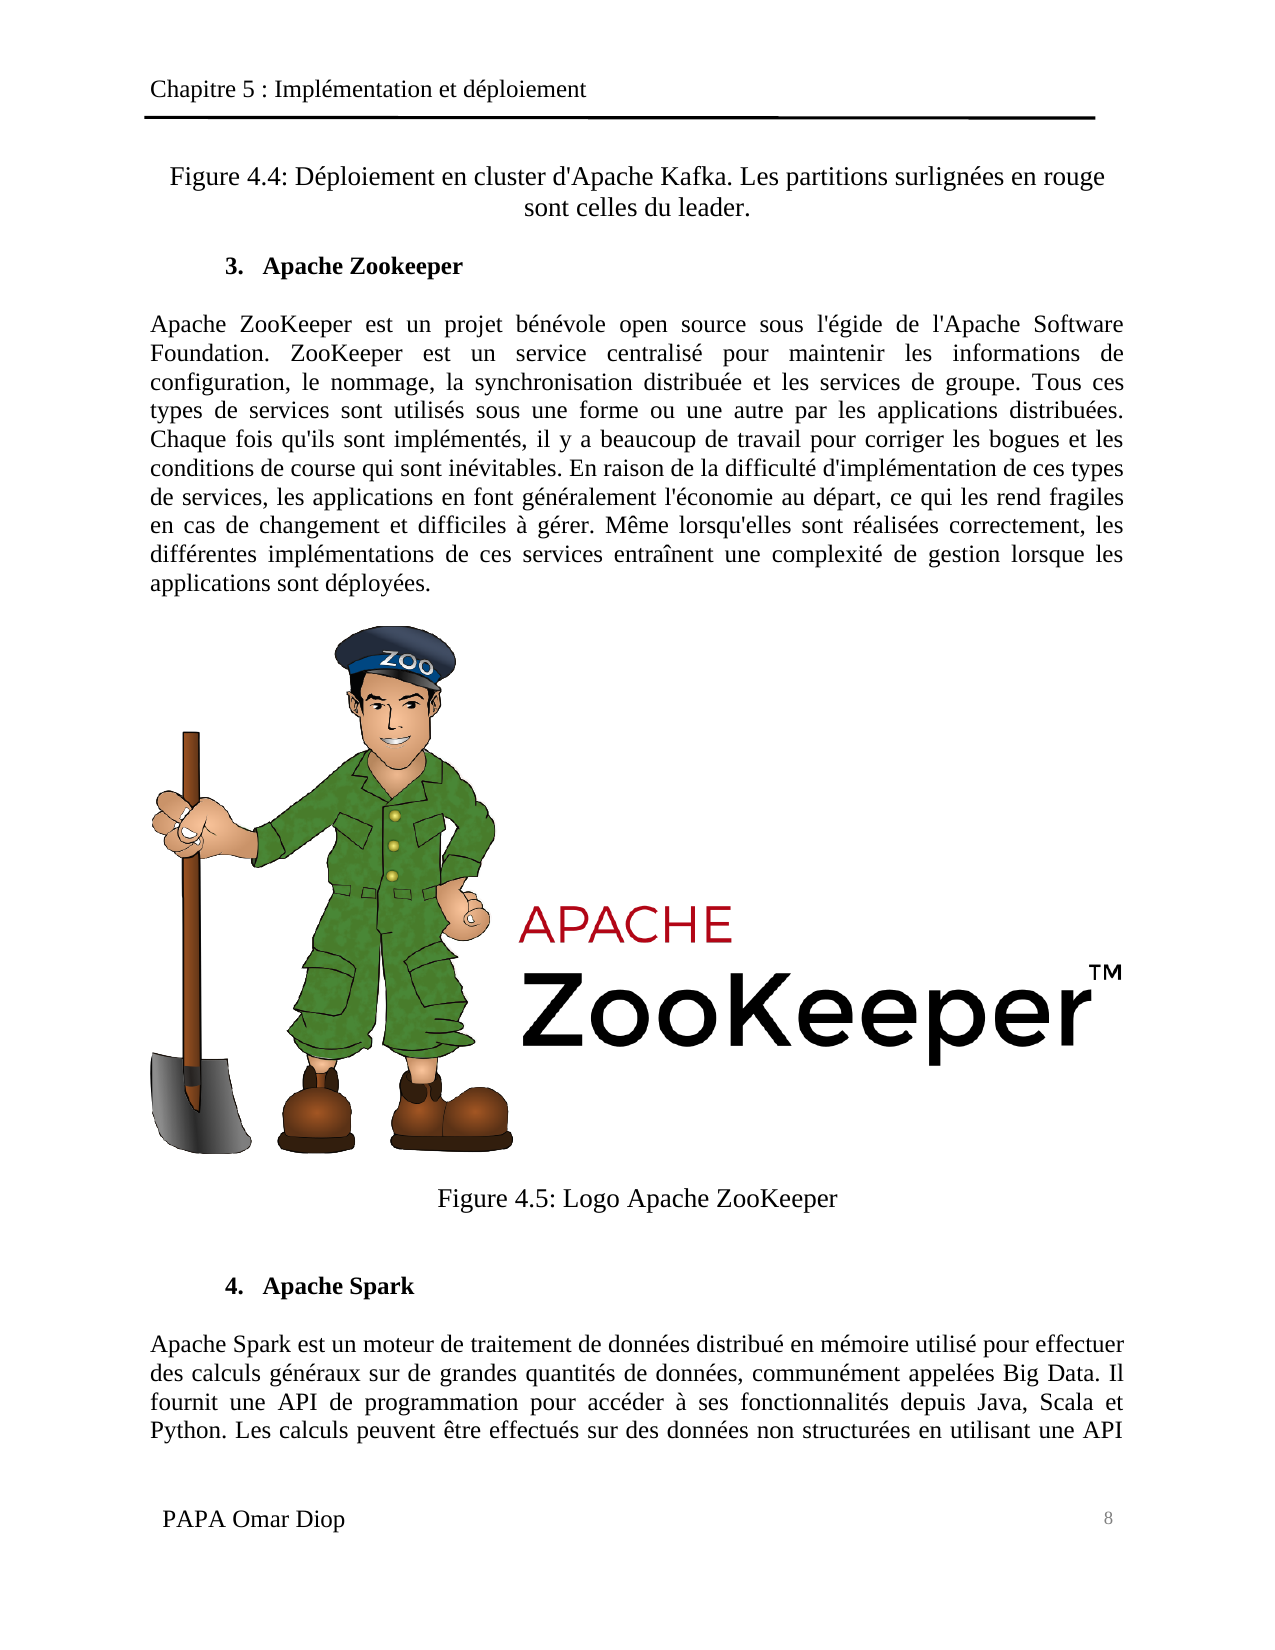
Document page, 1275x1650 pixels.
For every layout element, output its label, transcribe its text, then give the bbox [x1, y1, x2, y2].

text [150, 1329, 1125, 1444]
text Figure 4.5: Logo Apache ZooKeeper [150, 1182, 1125, 1213]
text Apache ZooKeeper est un projet bénévole open source sous l'égide de l'Apache Software Foundation. ZooKeeper est un service centralisé pour maintenir les informations de configuration, le nommage, la synchronisation distribuée et les services de groupe. Tous ces types de services sont utilisés sous une forme ou une autre par les applications distribuées. Chaque fois qu'ils sont implémentés, il y a beaucoup de travail pour corriger les bogues et les conditions de course qui sont inévitables. En raison de la difficulté d'implémentation de ces types de services, les applications en font généralement l'économie au départ, ce qui les rend fragiles en cas de changement et difficiles à gérer. Même lorsqu'elles sont réalisées correctement, les différentes implémentations de ces services entraînent une complexité de gestion lorsque les applications sont déployées. [150, 309, 1125, 597]
text Figure 4.4: Déploiement en cluster d'Apache Kafka. Les partitions surlignées en rouge sont celles du leader. [150, 160, 1125, 222]
picture [150, 626, 1125, 1154]
list Apache Zookeeper [225, 251, 1125, 280]
list Apache Spark [225, 1271, 1125, 1300]
